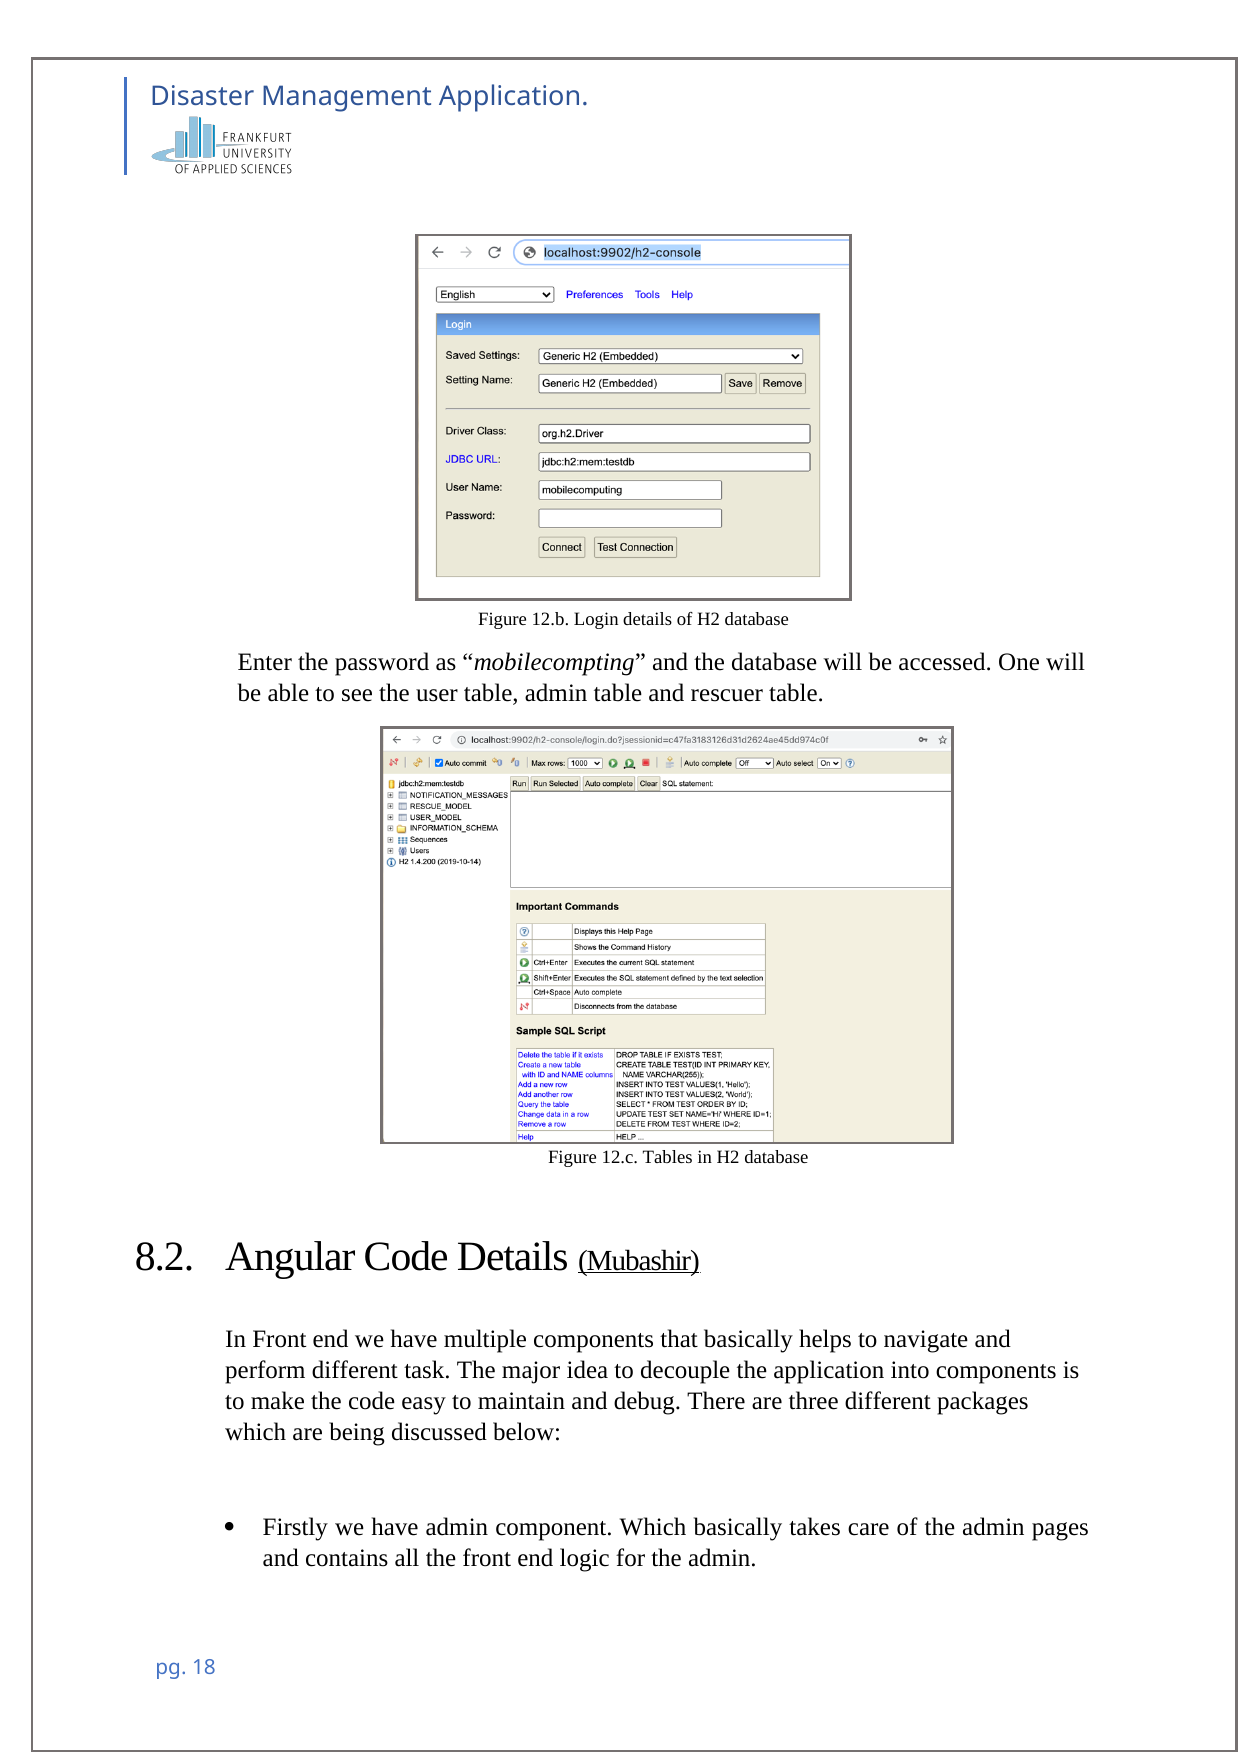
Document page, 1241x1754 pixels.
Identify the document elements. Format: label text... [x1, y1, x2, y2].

list Firstly we have admin component. Which basically takes care of the admin pages and contains all the front end logic for the admin. [225, 1512, 1090, 1572]
title Angular Code Details (Mubashir) [134, 1231, 1090, 1279]
picture [383, 729, 951, 1142]
picture [150, 115, 293, 175]
text Enter the password as “mobilecompting” and the database will be accessed. One will be able to see the user table, admin table and rescuer table. [150, 647, 1090, 707]
text In Front end we have multiple components that basically helps to navigate and perform different task. The major idea to decouple the application into components is to make the code easy to maintain and debug. There are three different packages which are being discussed below: [225, 1324, 1090, 1446]
picture [418, 236, 849, 598]
